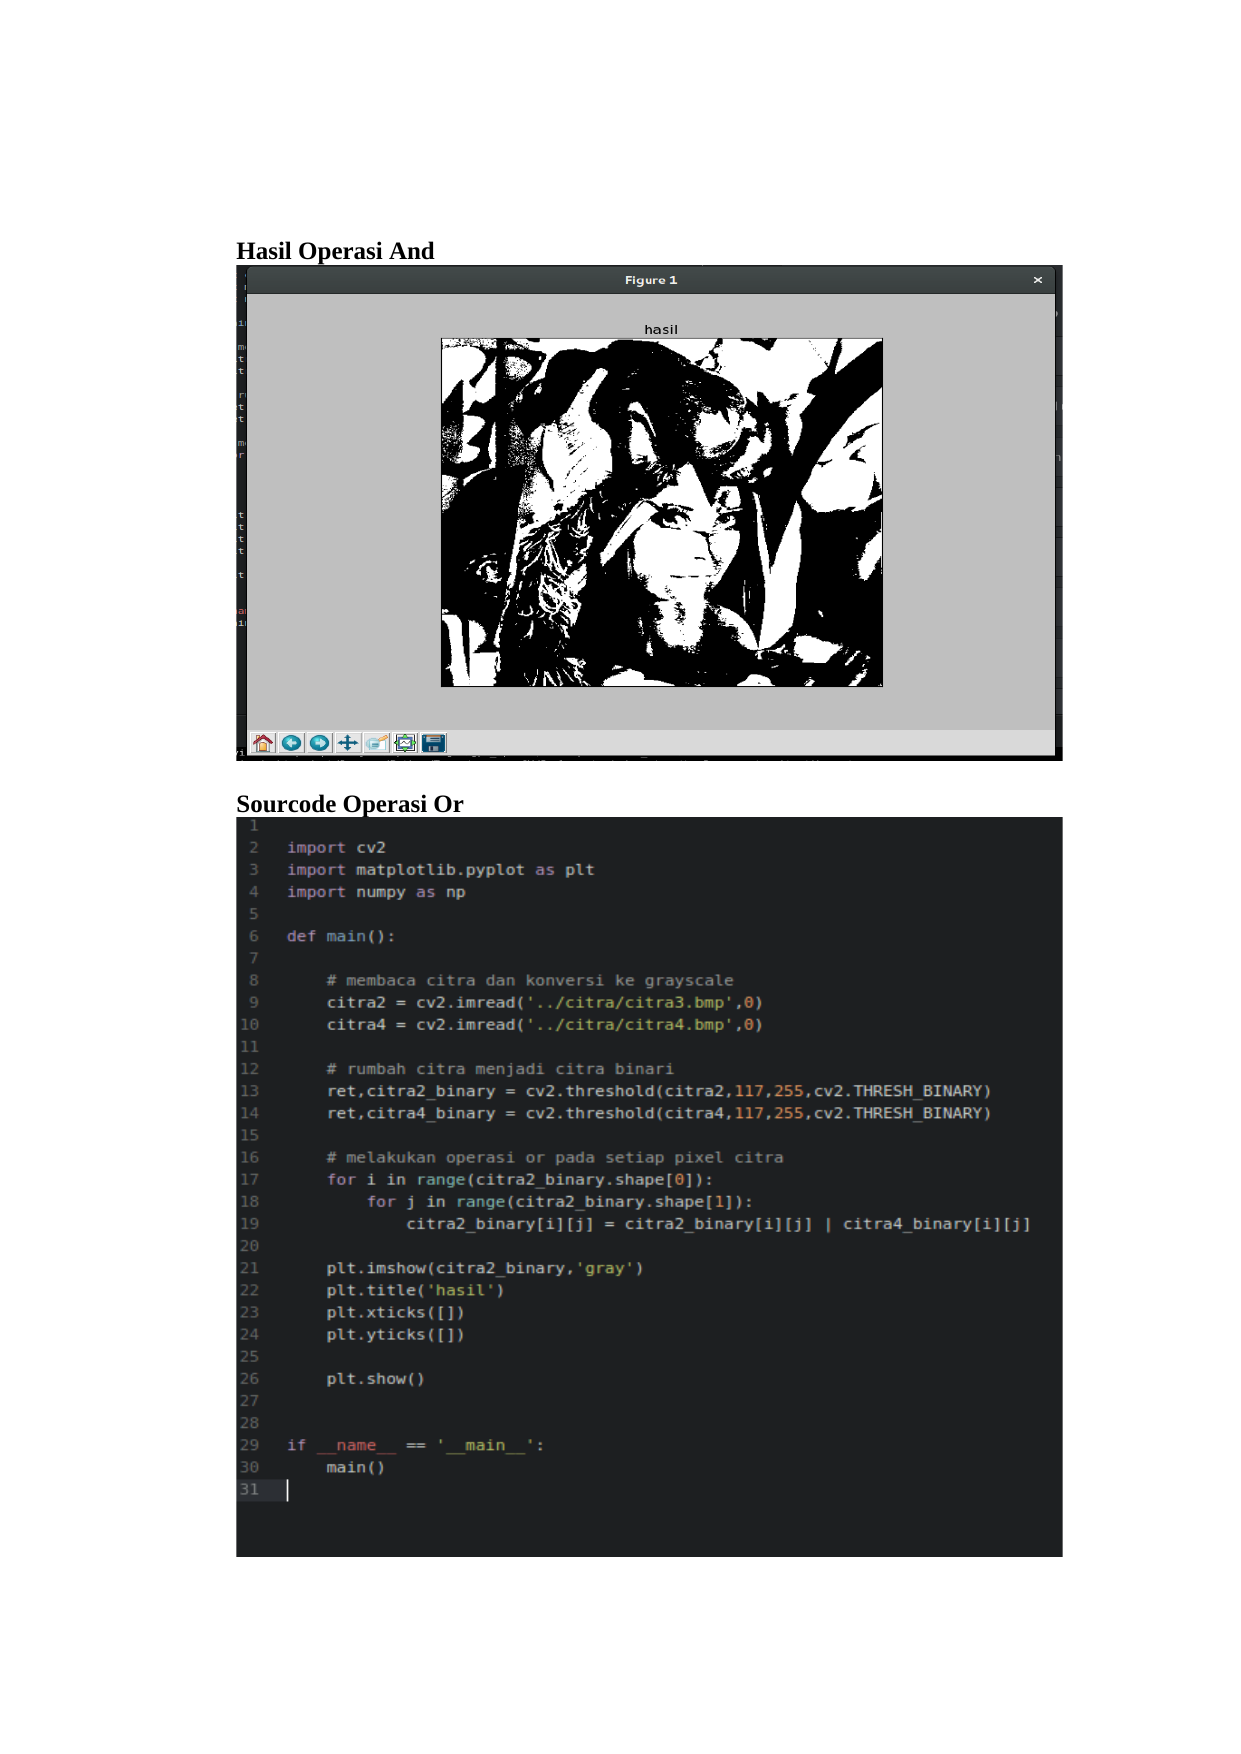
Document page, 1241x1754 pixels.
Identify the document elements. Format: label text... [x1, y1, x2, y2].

picture [236, 265, 1063, 761]
list Hasil Operasi And [236, 236, 1063, 265]
picture [236, 817, 1063, 1557]
list Sourcode Operasi Or [236, 789, 1063, 817]
